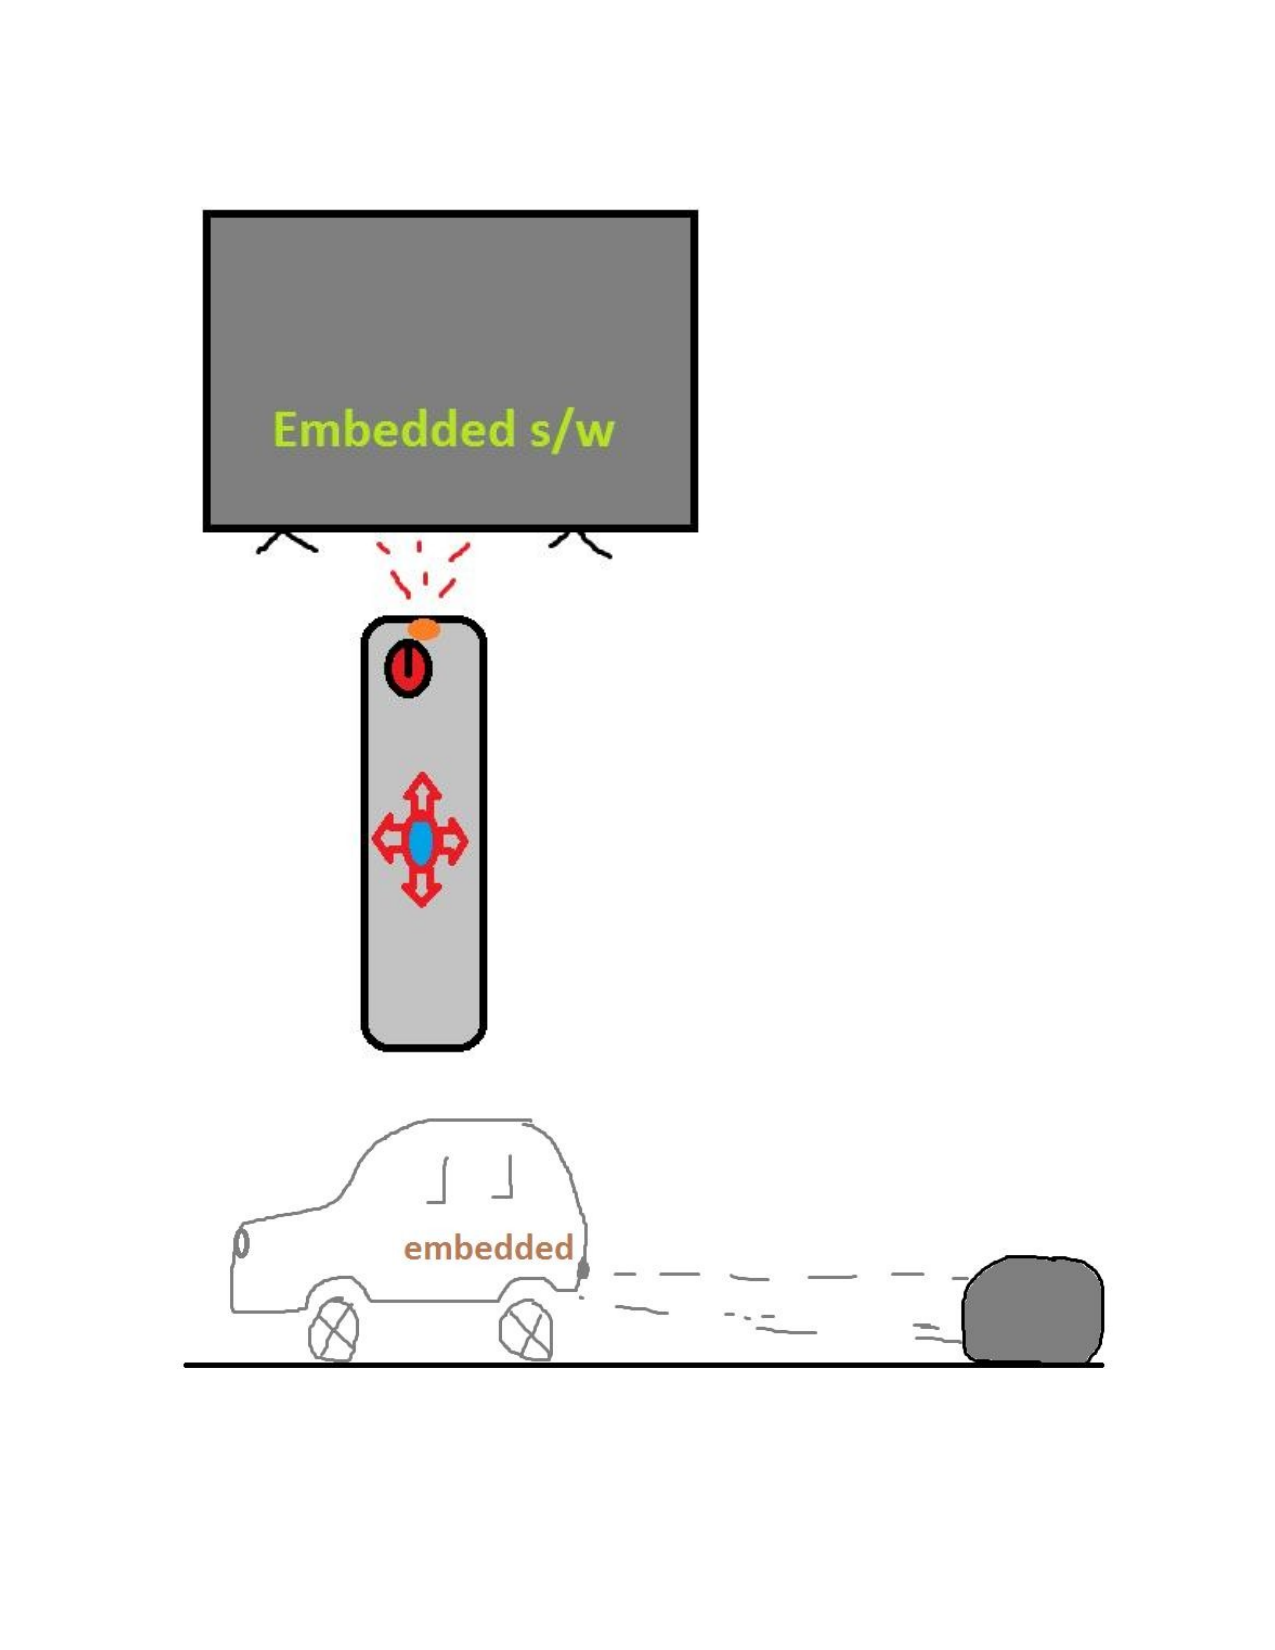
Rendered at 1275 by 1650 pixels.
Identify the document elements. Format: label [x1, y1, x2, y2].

picture [150, 1074, 1125, 1432]
picture [150, 157, 736, 1068]
